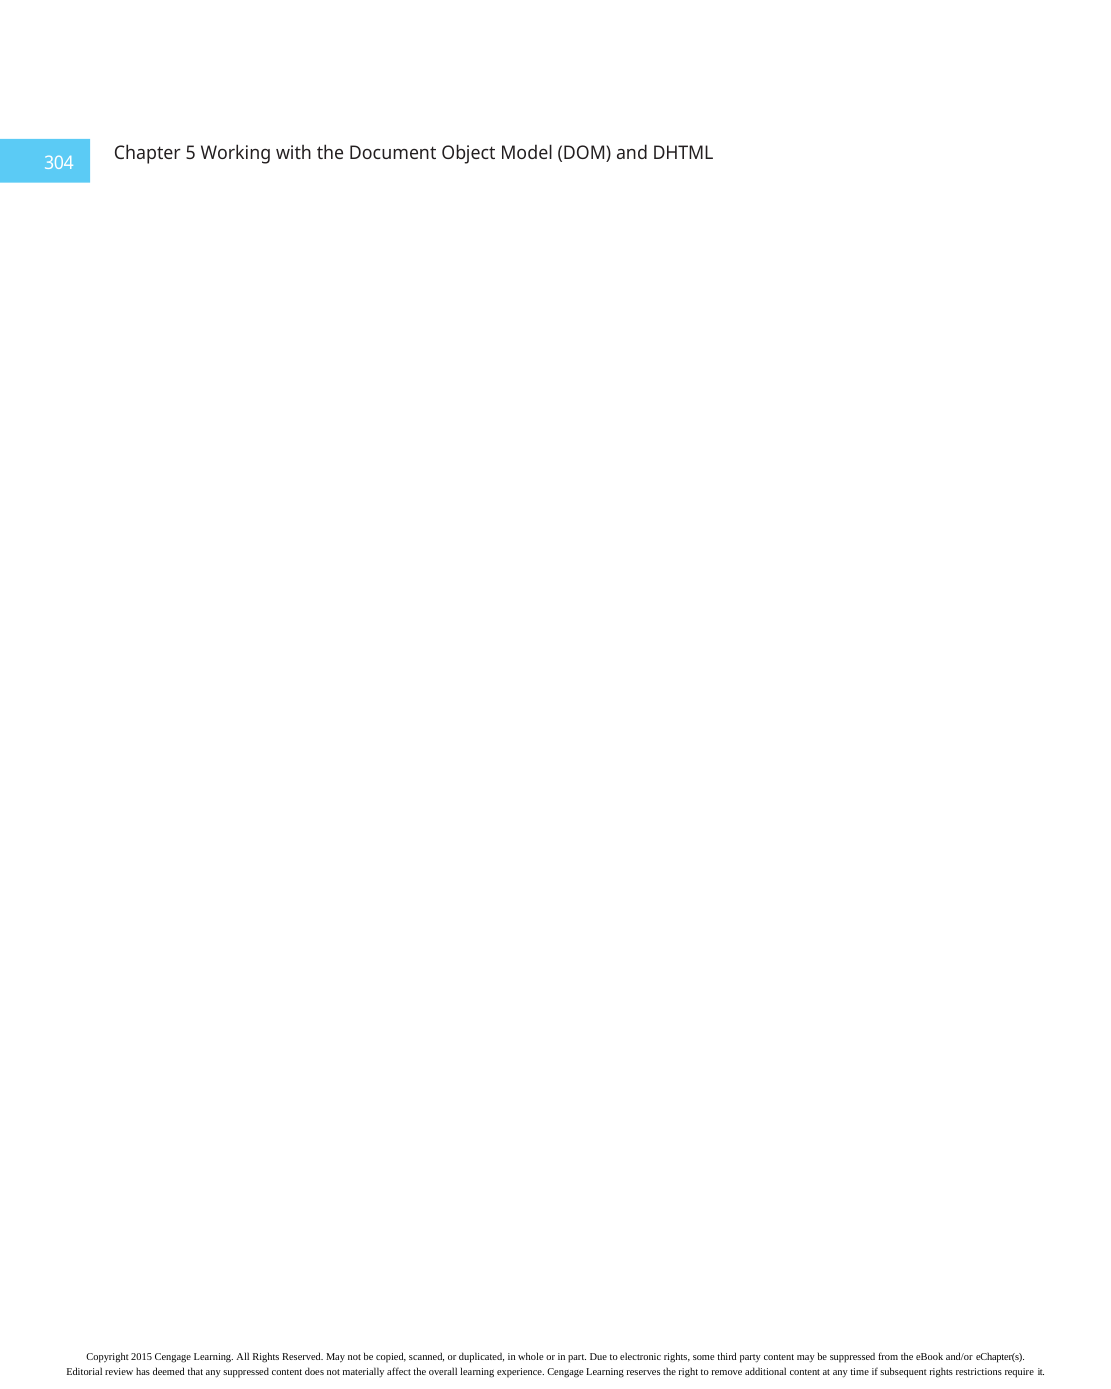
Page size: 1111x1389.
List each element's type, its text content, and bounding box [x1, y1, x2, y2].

text Chapter 5 Working with the Document Object Model (DOM) and DHTML [114, 139, 1110, 165]
